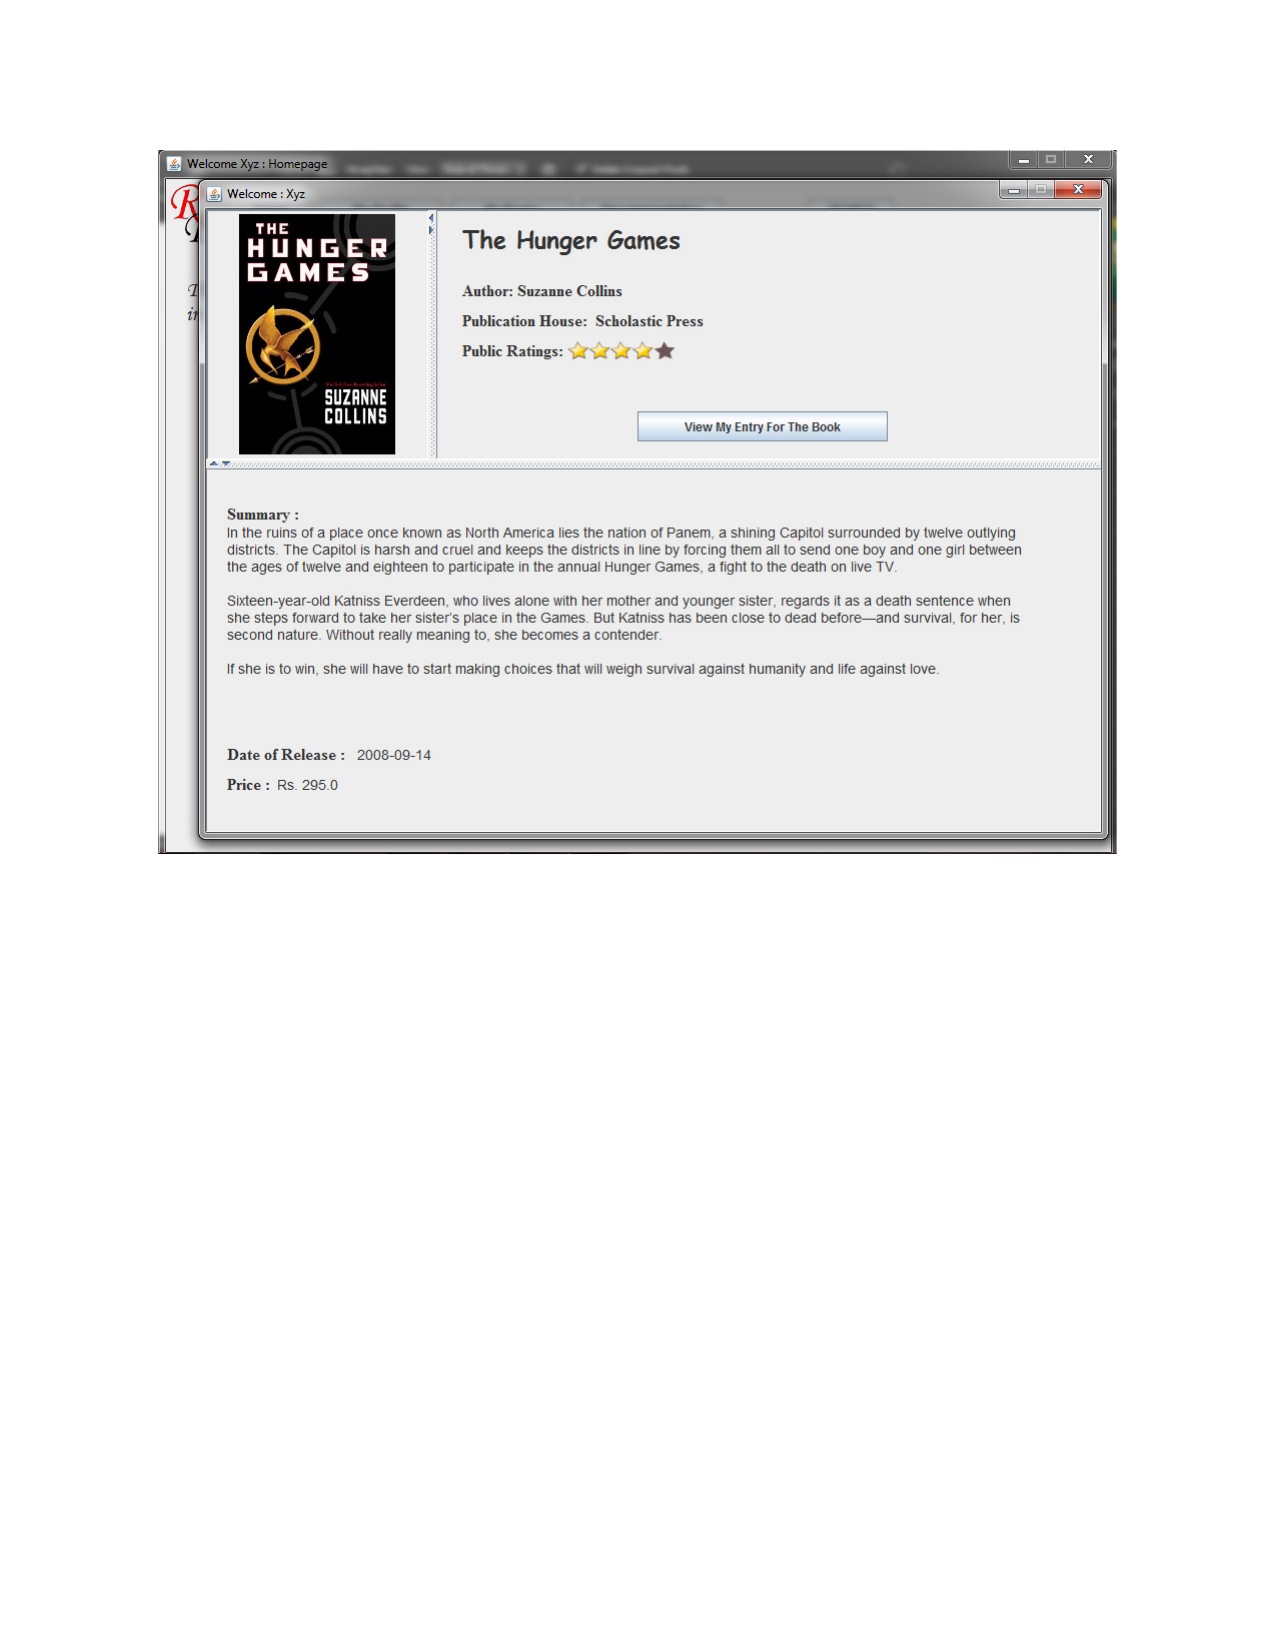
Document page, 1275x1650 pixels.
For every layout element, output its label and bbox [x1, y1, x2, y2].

picture [158, 150, 1117, 854]
